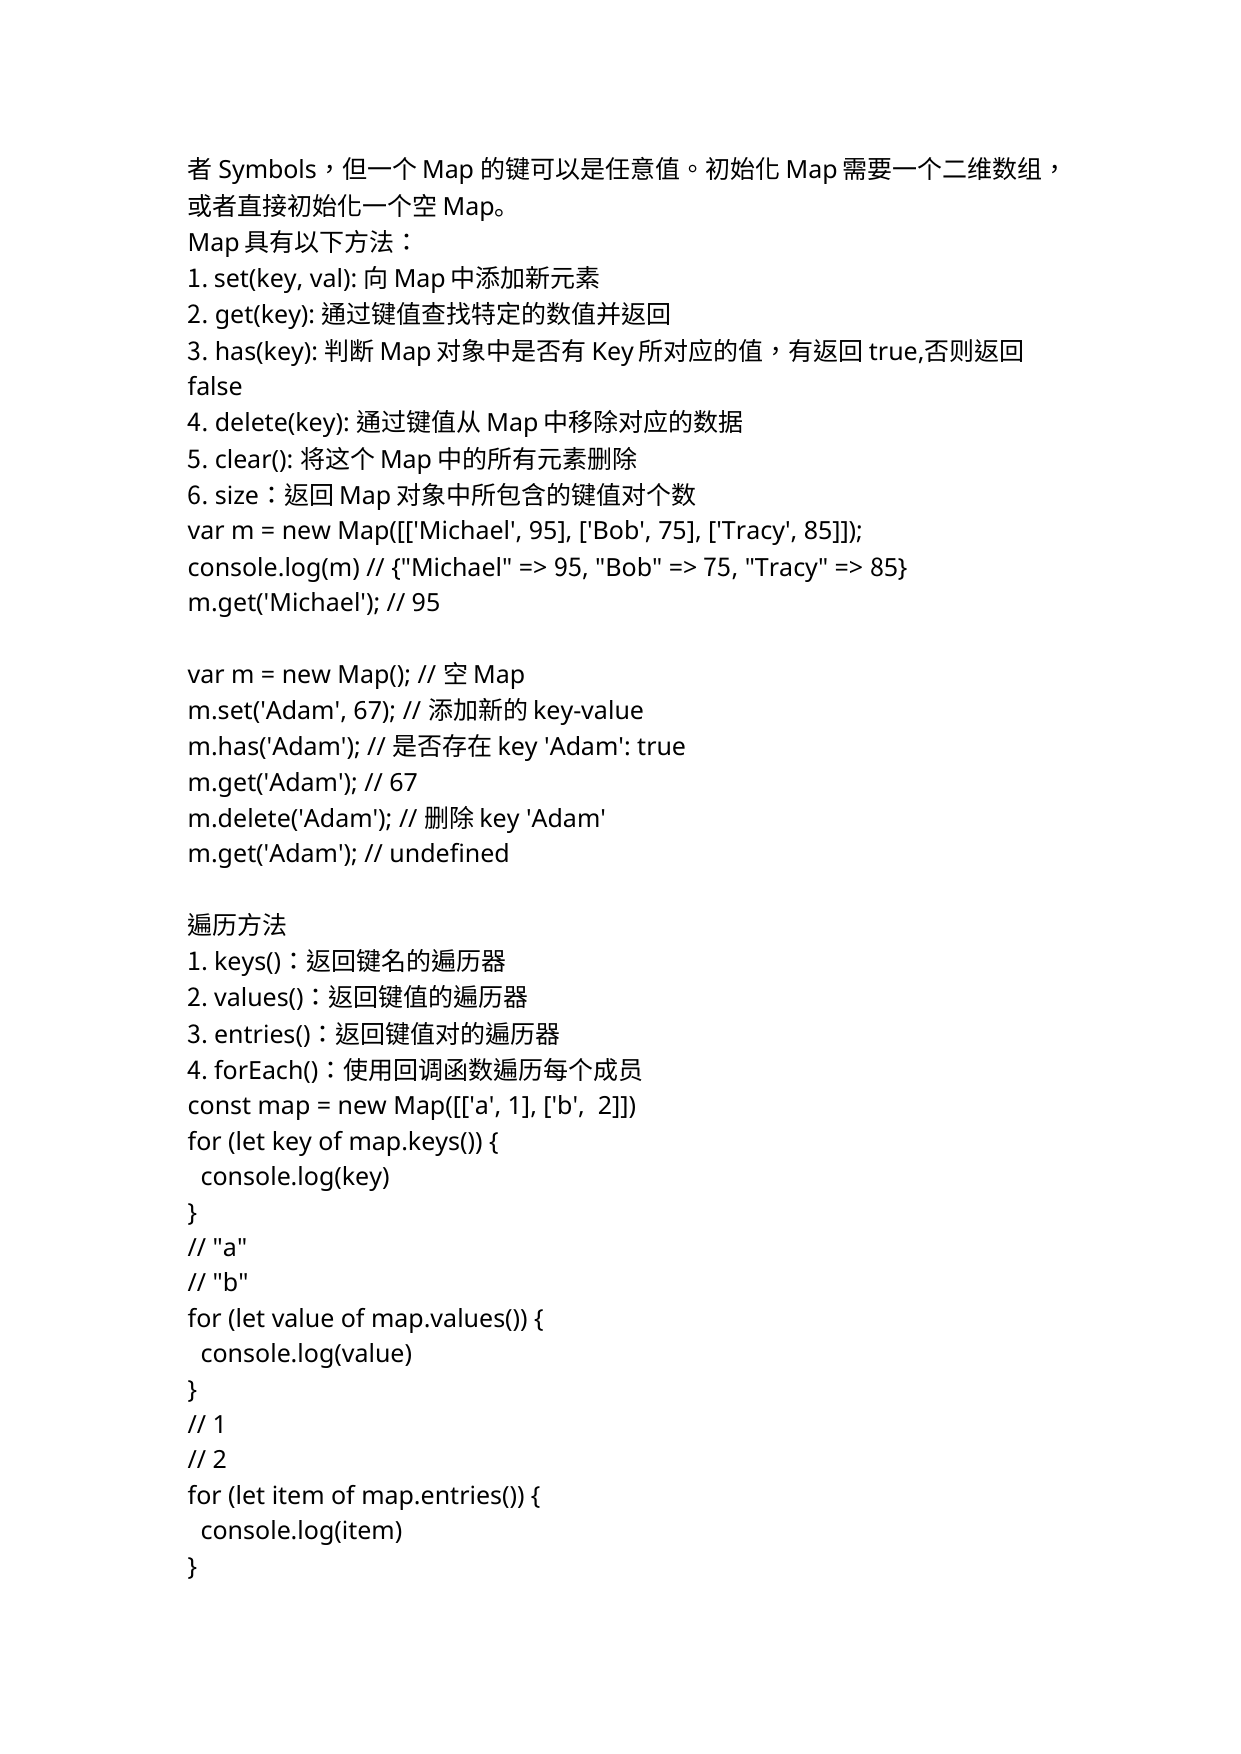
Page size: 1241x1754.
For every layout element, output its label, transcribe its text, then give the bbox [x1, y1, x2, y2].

text 3. has(key): 判断Map对象中是否有Key所对应的值，有返回true,否则返回false [187, 331, 1053, 403]
text 2. get(key): 通过键值查找特定的数值并返回 [187, 295, 1053, 331]
text 5. clear(): 将这个Map中的所有元素删除 [187, 439, 1053, 475]
text } [187, 1193, 1053, 1228]
text const map = new Map([['a', 1], ['b', 2]]) [187, 1087, 1053, 1122]
text Map具有以下方法： [187, 222, 1053, 259]
text var m = new Map(); // 空Map [187, 654, 1053, 690]
text } [187, 1370, 1053, 1405]
text m.get('Adam'); // 67 [187, 763, 1053, 798]
text 4. forEach()：使用回调函数遍历每个成员 [187, 1050, 1053, 1087]
text // "b" [187, 1264, 1053, 1299]
text for (let value of map.values()) { [187, 1299, 1053, 1334]
text 2. values()：返回键值的遍历器 [187, 978, 1053, 1014]
text var m = new Map([['Michael', 95], ['Bob', 75], ['Tracy', 85]]); [187, 512, 1053, 547]
text m.get('Adam'); // undefined [187, 834, 1053, 870]
text 3. entries()：返回键值对的遍历器 [187, 1014, 1053, 1050]
text for (let key of map.keys()) { [187, 1122, 1053, 1157]
text } [187, 1547, 1053, 1582]
text 6. size：返回Map对象中所包含的键值对个数 [187, 475, 1053, 512]
text console.log(item) [187, 1512, 1053, 1547]
text m.get('Michael'); // 95 [187, 583, 1053, 619]
text for (let item of map.entries()) { [187, 1476, 1053, 1512]
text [187, 150, 1053, 222]
text // "a" [187, 1228, 1053, 1264]
text m.set('Adam', 67); // 添加新的key-value [187, 690, 1053, 727]
text m.has('Adam'); // 是否存在key 'Adam': true [187, 727, 1053, 763]
text console.log(key) [187, 1157, 1053, 1193]
text 1. keys()：返回键名的遍历器 [187, 942, 1053, 978]
text 遍历方法 [187, 905, 1053, 942]
text 1. set(key, val): 向Map中添加新元素 [187, 259, 1053, 295]
text console.log(m) // {"Michael" => 95, "Bob" => 75, "Tracy" => 85} [187, 547, 1053, 583]
text 4. delete(key): 通过键值从Map中移除对应的数据 [187, 403, 1053, 439]
text // 1 [187, 1405, 1053, 1441]
text console.log(value) [187, 1334, 1053, 1370]
text m.delete('Adam'); // 删除key 'Adam' [187, 798, 1053, 834]
text // 2 [187, 1441, 1053, 1476]
